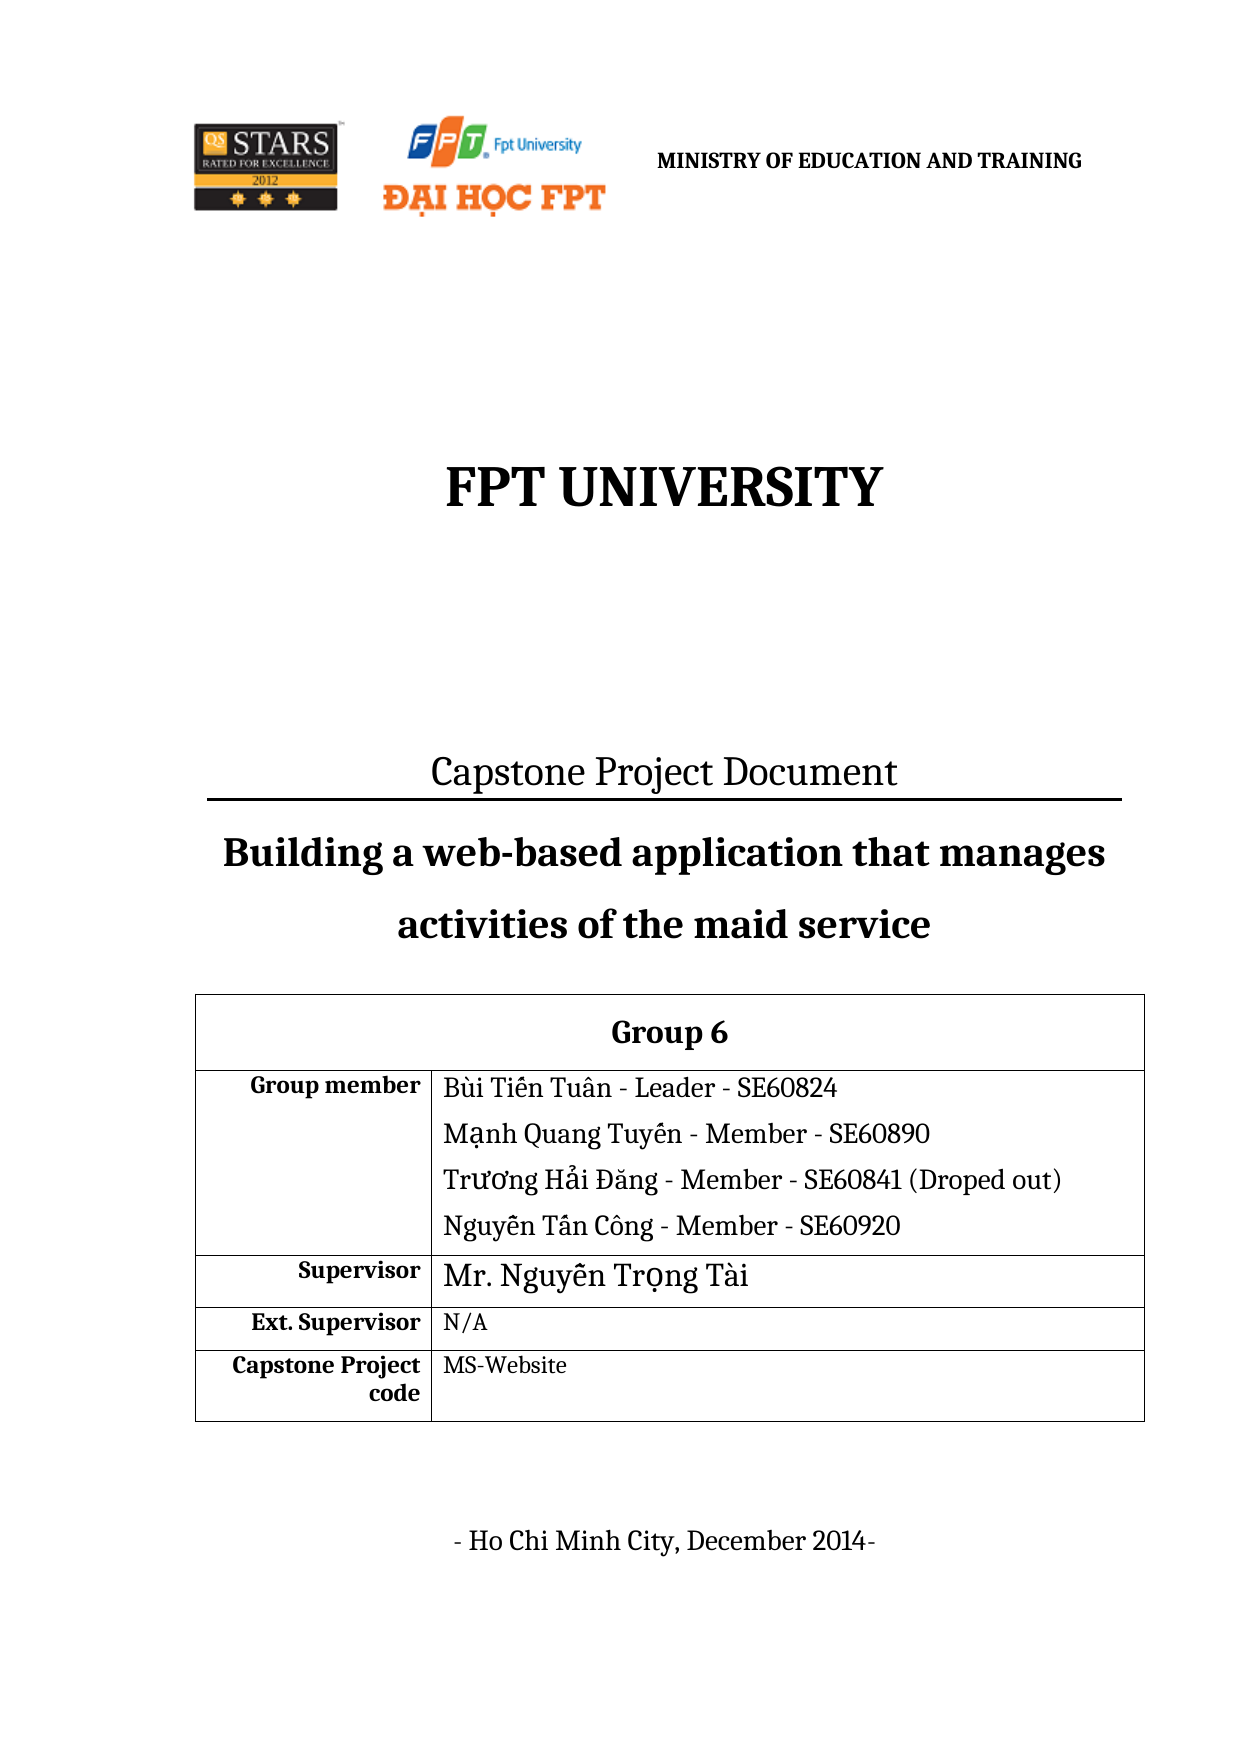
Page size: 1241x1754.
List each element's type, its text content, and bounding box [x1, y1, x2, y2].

text Capstone Project Document [207, 748, 1122, 798]
table_cell Capstone Project code [196, 1351, 431, 1421]
text FPT UNIVERSITY [207, 454, 1122, 521]
table_cell Group member [196, 1071, 431, 1255]
table_cell Bùi Tiến Tuân - Leader - SE60824 Mạnh Quang Tuyến - Member - SE60890 Trương Hải Đăng - Member - SE60841 (Droped out) Nguyễn Tấn Công - Member - SE60920 [432, 1071, 1144, 1255]
picture [181, 99, 625, 223]
text - Ho Chi Minh City, December 2014- [207, 1524, 1122, 1557]
table_cell Mr. Nguyễn Trọng Tài [432, 1256, 1144, 1307]
text MINISTRY OF EDUCATION AND TRAINING [657, 148, 1122, 174]
table_cell Ext. Supervisor [196, 1308, 431, 1349]
table_header Group 6 [196, 995, 1144, 1070]
table_cell MS-Website [432, 1351, 1144, 1421]
table_cell Supervisor [196, 1256, 431, 1307]
text Building a web-based application that manages activities of the maid service [207, 829, 1122, 949]
table_cell N/A [432, 1308, 1144, 1349]
